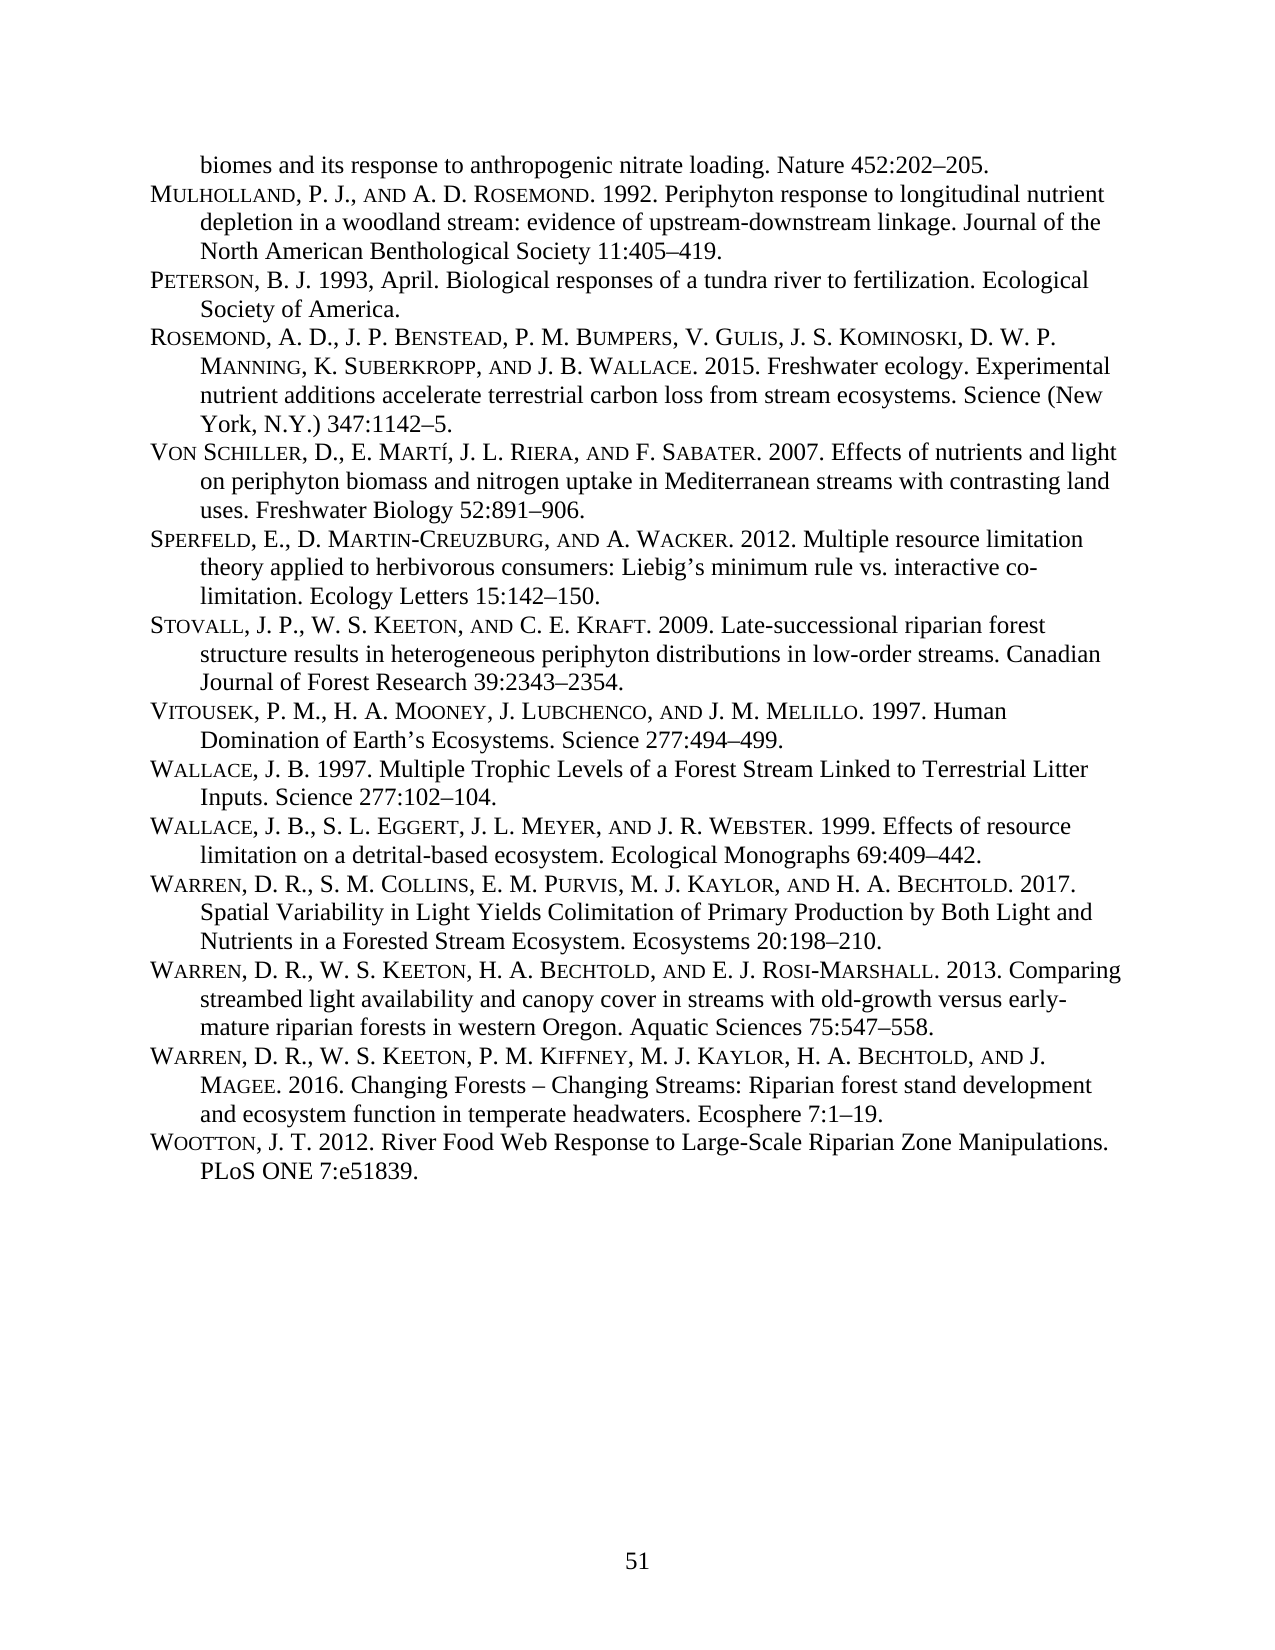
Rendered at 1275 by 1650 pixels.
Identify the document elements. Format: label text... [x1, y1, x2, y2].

text Stovall, J. P., W. S. Keeton, and C. E. Kraft. 2009. Late-successional riparian forest structure results in heterogeneous periphyton distributions in low-order streams. Canadian Journal of Forest Research 39:2343–2354. [150, 610, 1125, 696]
text Warren, D. R., S. M. Collins, E. M. Purvis, M. J. Kaylor, and H. A. Bechtold. 2017. Spatial Variability in Light Yields Colimitation of Primary Production by Both Light and Nutrients in a Forested Stream Ecosystem. Ecosystems 20:198–210. [150, 869, 1125, 955]
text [150, 150, 1125, 179]
text Von Schiller, D., E. Martí, J. L. Riera, and F. Sabater. 2007. Effects of nutrients and light on periphyton biomass and nitrogen uptake in Mediterranean streams with contrasting land uses. Freshwater Biology 52:891–906. [150, 437, 1125, 524]
text Wallace, J. B. 1997. Multiple Trophic Levels of a Forest Stream Linked to Terrestrial Litter Inputs. Science 277:102–104. [150, 754, 1125, 811]
text Sperfeld, E., D. Martin-Creuzburg, and A. Wacker. 2012. Multiple resource limitation theory applied to herbivorous consumers: Liebig’s minimum rule vs. interactive co-limitation. Ecology Letters 15:142–150. [150, 524, 1125, 610]
text Warren, D. R., W. S. Keeton, H. A. Bechtold, and E. J. Rosi-Marshall. 2013. Comparing streambed light availability and canopy cover in streams with old-growth versus early-mature riparian forests in western Oregon. Aquatic Sciences 75:547–558. [150, 955, 1125, 1041]
text Mulholland, P. J., and A. D. Rosemond. 1992. Periphyton response to longitudinal nutrient depletion in a woodland stream: evidence of upstream-downstream linkage. Journal of the North American Benthological Society 11:405–419. [150, 179, 1125, 265]
text Peterson, B. J. 1993, April. Biological responses of a tundra river to fertilization. Ecological Society of America. [150, 265, 1125, 322]
text Rosemond, A. D., J. P. Benstead, P. M. Bumpers, V. Gulis, J. S. Kominoski, D. W. P. Manning, K. Suberkropp, and J. B. Wallace. 2015. Freshwater ecology. Experimental nutrient additions accelerate terrestrial carbon loss from stream ecosystems. Science (New York, N.Y.) 347:1142–5. [150, 322, 1125, 437]
text Warren, D. R., W. S. Keeton, P. M. Kiffney, M. J. Kaylor, H. A. Bechtold, and J. Magee. 2016. Changing Forests – Changing Streams: Riparian forest stand development and ecosystem function in temperate headwaters. Ecosphere 7:1–19. [150, 1041, 1125, 1127]
text Wootton, J. T. 2012. River Food Web Response to Large-Scale Riparian Zone Manipulations. PLoS ONE 7:e51839. [150, 1127, 1125, 1185]
text Vitousek, P. M., H. A. Mooney, J. Lubchenco, and J. M. Melillo. 1997. Human Domination of Earth’s Ecosystems. Science 277:494–499. [150, 696, 1125, 754]
text Wallace, J. B., S. L. Eggert, J. L. Meyer, and J. R. Webster. 1999. Effects of resource limitation on a detrital-based ecosystem. Ecological Monographs 69:409–442. [150, 811, 1125, 869]
